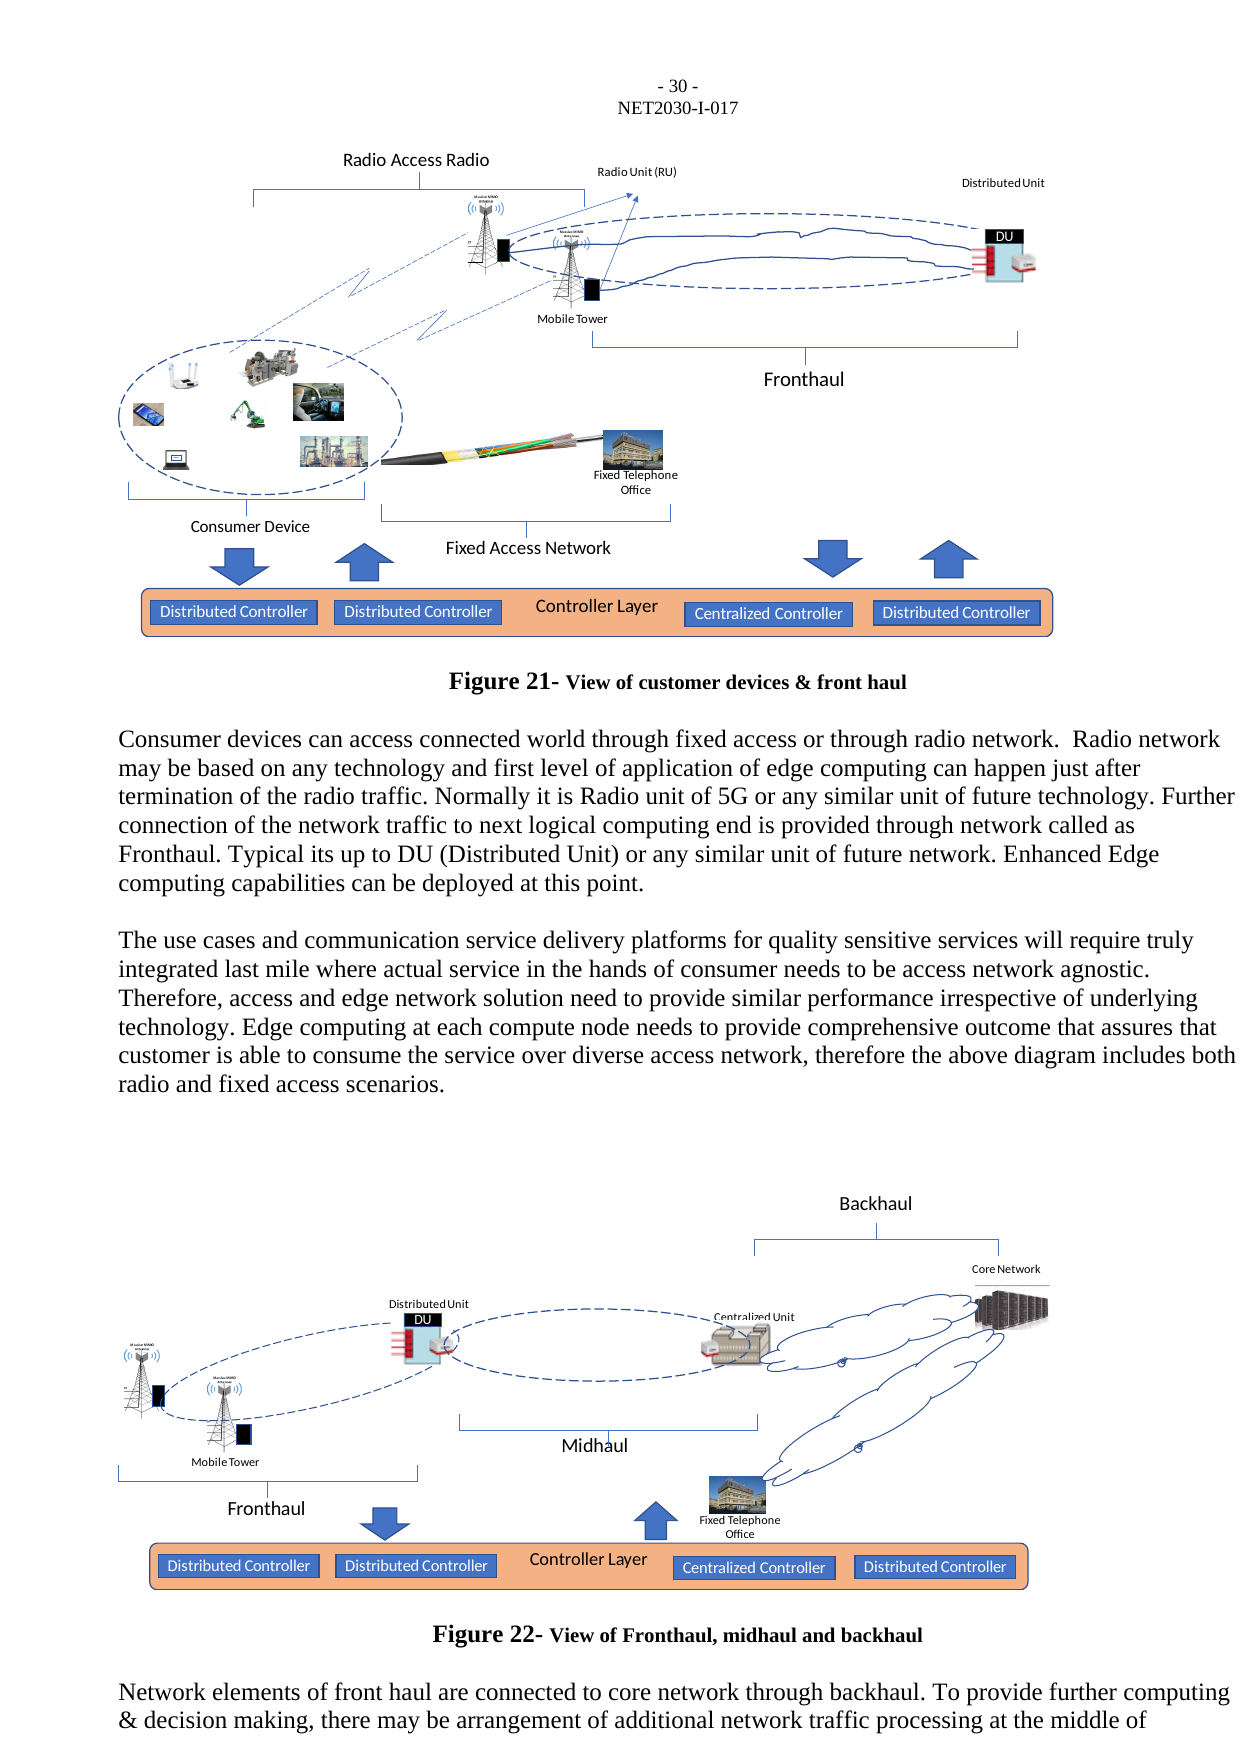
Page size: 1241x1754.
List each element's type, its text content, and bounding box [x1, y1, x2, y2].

text Figure 21- View of customer devices & front haul [118, 666, 1237, 695]
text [118, 1677, 1237, 1734]
text Consumer devices can access connected world through fixed access or through radio network. Radio network may be based on any technology and first level of application of edge computing can happen just after termination of the radio traffic. Normally it is Radio unit of 5G or any similar unit of future technology. Further connection of the network traffic to next logical computing end is provided through network called as Fronthaul. Typical its up to DU (Distributed Unit) or any similar unit of future network. Enhanced Edge computing capabilities can be deployed at this point. [118, 724, 1237, 896]
text The use cases and communication service delivery platforms for quality sensitive services will require truly integrated last mile where actual service in the hands of consumer needs to be access network agnostic. Therefore, access and edge network solution need to provide similar performance irrespective of underlying technology. Edge computing at each compute node needs to provide comprehensive outcome that assures that customer is able to consume the service over diverse access network, therefore the above diagram includes both radio and fixed access scenarios. [118, 926, 1237, 1098]
text Figure 22- View of Fronthaul, midhaul and backhaul [118, 1619, 1237, 1648]
